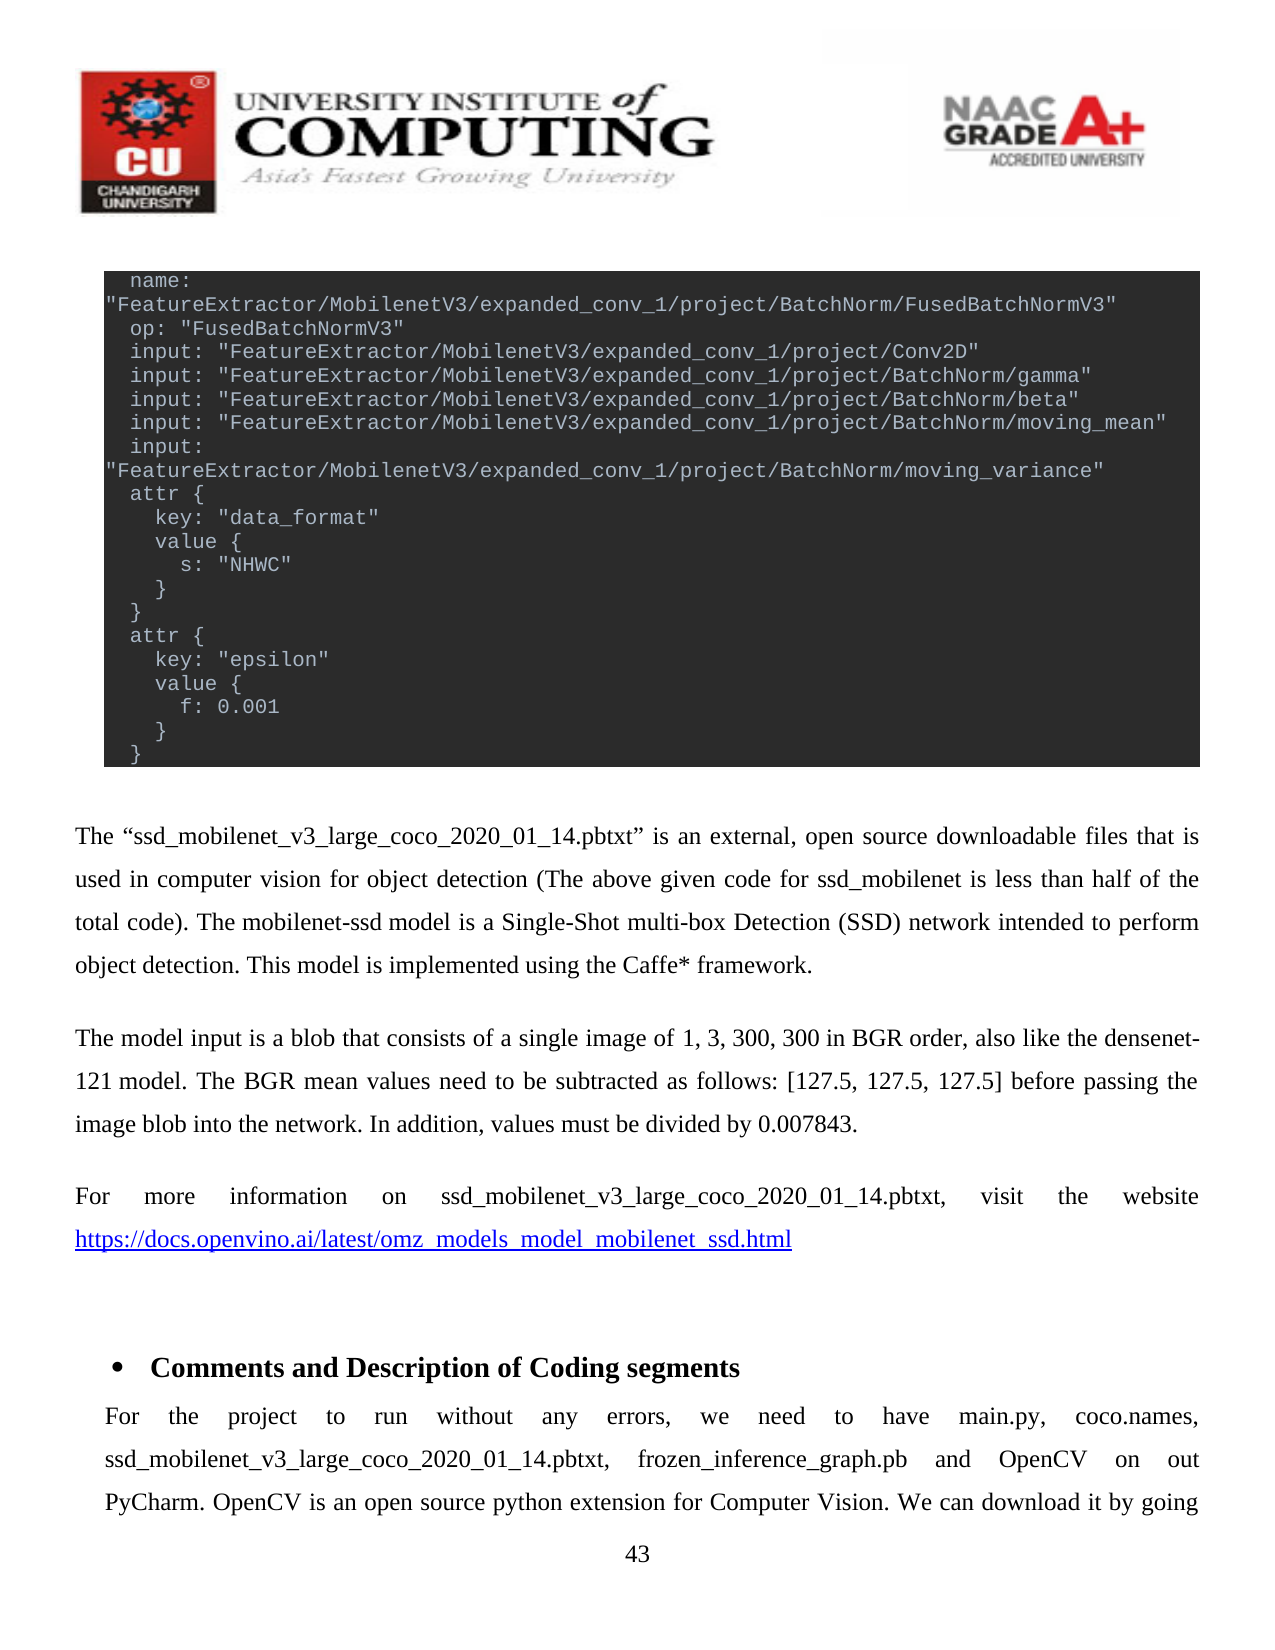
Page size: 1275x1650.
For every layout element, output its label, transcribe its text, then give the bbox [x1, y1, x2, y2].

picture [75, 29, 1181, 217]
subtitle Comments and Description of Coding segments [112, 1350, 1200, 1384]
text The “ssd_mobilenet_v3_large_coco_2020_01_14.pbtxt” is an external, open source downloadable files that is used in computer vision for object detection (The above given code for ssd_mobilenet is less than half of the total code). The mobilenet-ssd model is a Single-Shot multi-box Detection (SSD) network intended to perform object detection. This model is implemented using the Caffe* framework. [75, 821, 1200, 979]
text The model input is a blob that consists of a single image of 1, 3, 300, 300 in BGR order, also like the densenet-121 model. The BGR mean values need to be subtracted as follows: [127.5, 127.5, 127.5] before passing the image blob into the network. In addition, values must be divided by 0.007843. [75, 1023, 1200, 1138]
text For more information on ssd_mobilenet_v3_large_coco_2020_01_14.pbtxt, visit the website https://docs.openvino.ai/latest/omz_models_model_mobilenet_ssd.html [75, 1181, 1200, 1253]
